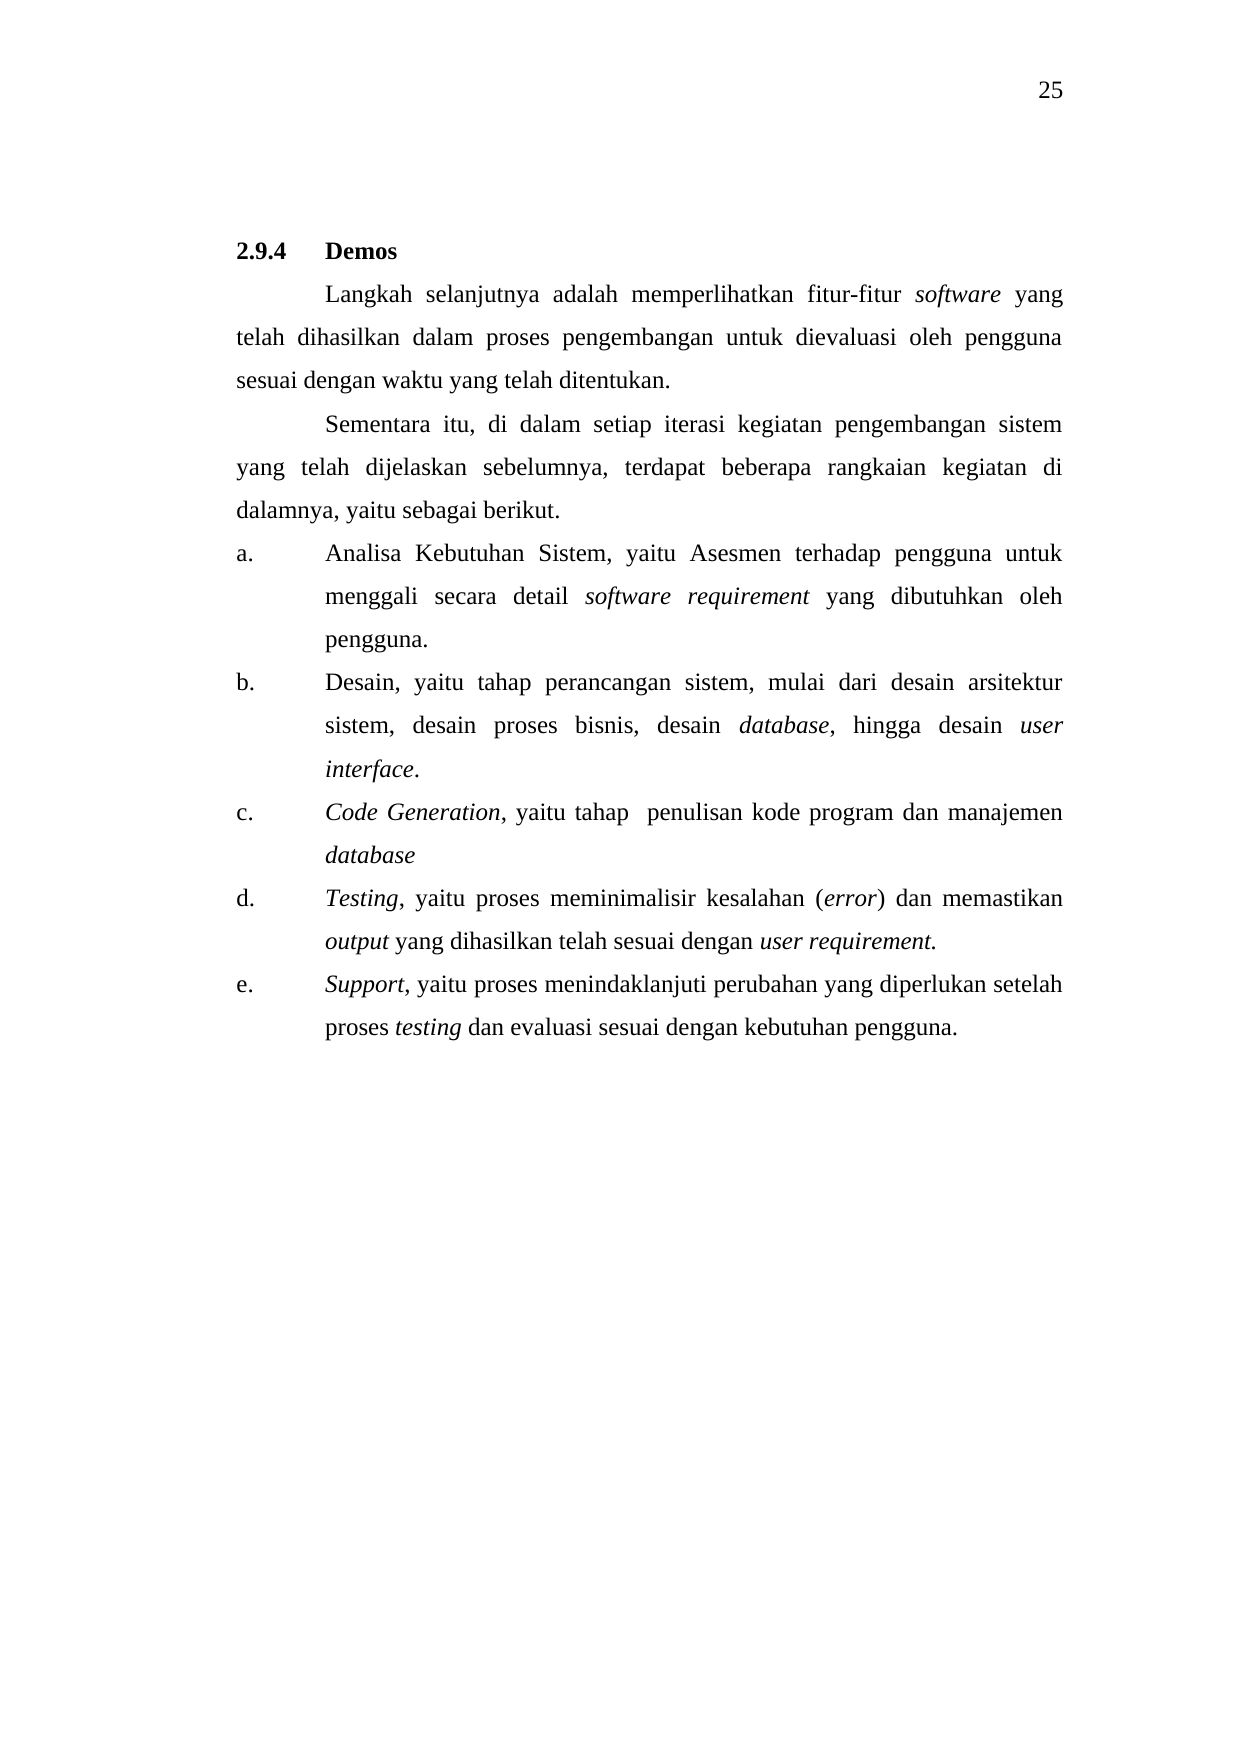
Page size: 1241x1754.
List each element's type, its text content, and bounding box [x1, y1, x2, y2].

text Sementara itu, di dalam setiap iterasi kegiatan pengembangan sistem yang telah dijelaskan sebelumnya, terdapat beberapa rangkaian kegiatan di dalamnya, yaitu sebagai berikut. [236, 409, 1063, 524]
list Code Generation, yaitu tahap penulisan kode program dan manajemen database [236, 797, 1063, 869]
list Testing, yaitu proses meminimalisir kesalahan (error) dan memastikan output yang dihasilkan telah sesuai dengan user requirement. [236, 883, 1063, 955]
subtitle Demos [236, 236, 1063, 265]
text Langkah selanjutnya adalah memperlihatkan fitur-fitur software yang telah dihasilkan dalam proses pengembangan untuk dievaluasi oleh pengguna sesuai dengan waktu yang telah ditentukan. [236, 279, 1063, 394]
list Support, yaitu proses menindaklanjuti perubahan yang diperlukan setelah proses testing dan evaluasi sesuai dengan kebutuhan pengguna. [236, 969, 1063, 1041]
list Desain, yaitu tahap perancangan sistem, mulai dari desain arsitektur sistem, desain proses bisnis, desain database, hingga desain user interface. [236, 667, 1063, 782]
list Analisa Kebutuhan Sistem, yaitu Asesmen terhadap pengguna untuk menggali secara detail software requirement yang dibutuhkan oleh pengguna. [236, 538, 1063, 653]
